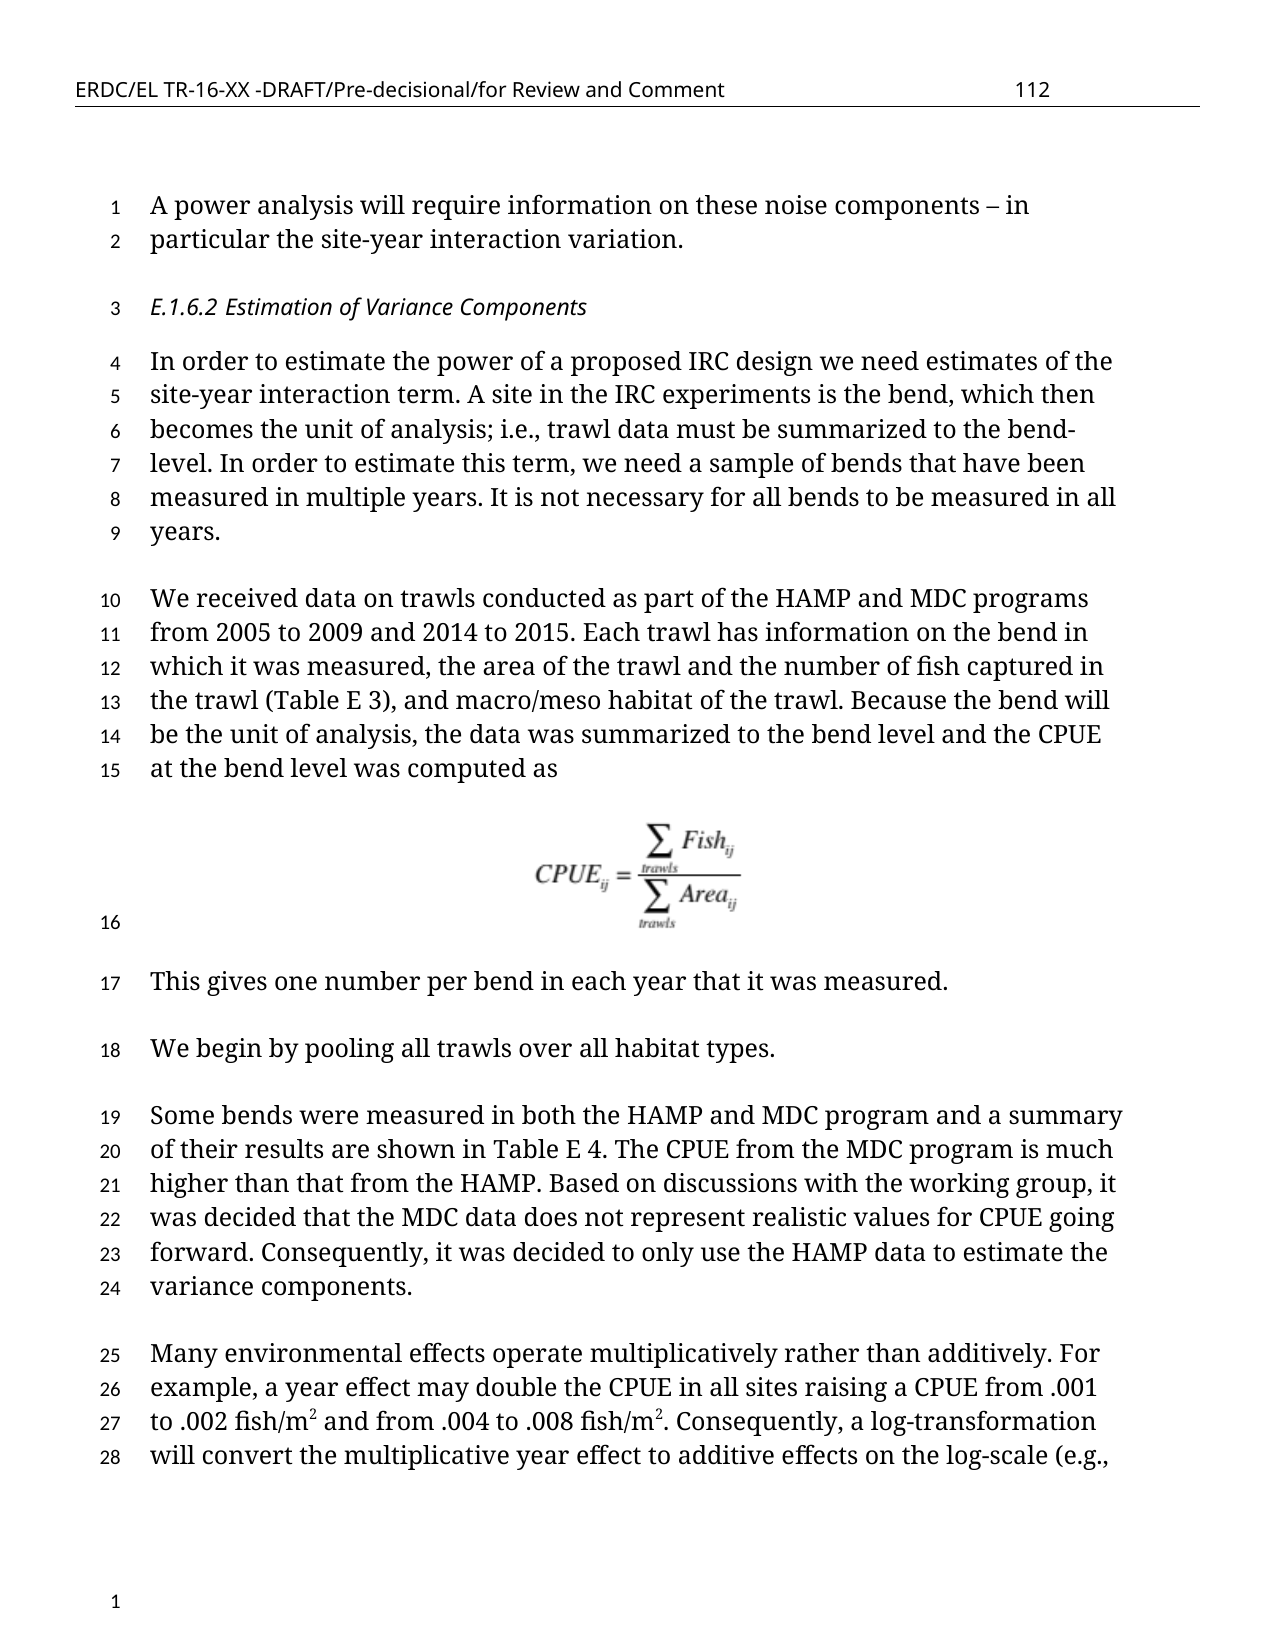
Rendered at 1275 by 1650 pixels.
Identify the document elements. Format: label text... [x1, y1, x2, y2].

text We received data on trawls conducted as part of the HAMP and MDC programs from 2005 to 2009 and 2014 to 2015. Each trawl has information on the bend in which it was measured, the area of the trawl and the number of fish captured in the trawl (Table E 3), and macro/meso habitat of the trawl. Because the bend will be the unit of analysis, the data was summarized to the bend level and the CPUE at the bend level was computed as [150, 581, 1125, 785]
text We begin by pooling all trawls over all habitat types. [150, 1031, 1125, 1064]
subtitle Estimation of Variance Components [150, 289, 1125, 322]
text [150, 1336, 1125, 1472]
text A power analysis will require information on these noise components – in particular the site-year interaction variation. [150, 187, 1125, 256]
text Some bends were measured in both the HAMP and MDC program and a summary of their results are shown in Table E 4. The CPUE from the MDC program is much higher than that from the HAMP. Based on discussions with the working group, it was decided that the MDC data does not represent realistic values for CPUE going forward. Consequently, it was decided to only use the HAMP data to estimate the variance components. [150, 1098, 1125, 1302]
text In order to estimate the power of a proposed IRC design we need estimates of the site-year interaction term. A site in the IRC experiments is the bend, which then becomes the unit of analysis; i.e., trawl data must be summarized to the bend-level. In order to estimate this term, we need a sample of bends that have been measured in multiple years. It is not necessary for all bends to be measured in all years. [150, 343, 1125, 547]
text This gives one number per bend in each year that it was measured. [150, 963, 1125, 997]
